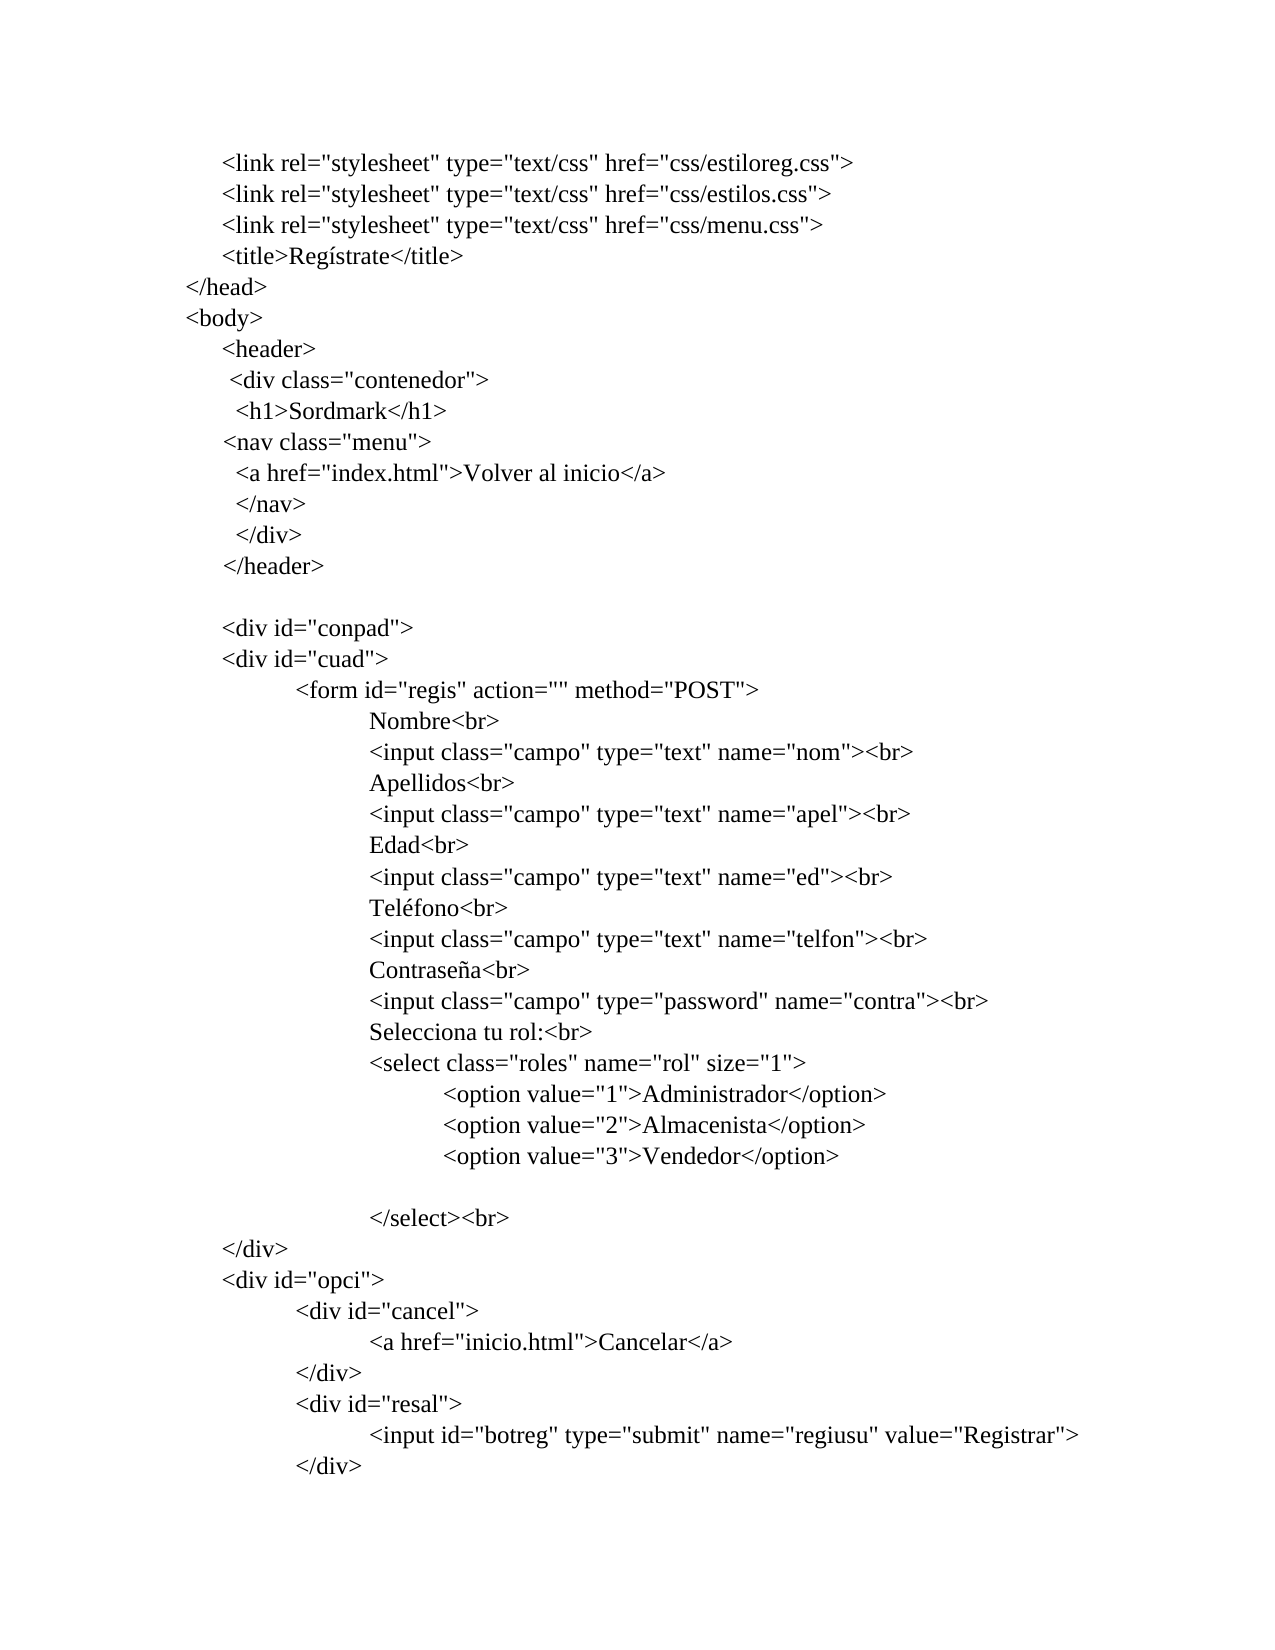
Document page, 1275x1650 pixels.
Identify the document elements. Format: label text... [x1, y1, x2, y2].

list <div id="resal"> [185, 1389, 1127, 1418]
list </nav> [185, 489, 1127, 518]
list Teléfono<br> [185, 893, 1127, 921]
list <div id="cancel"> [185, 1296, 1127, 1325]
list <title>Regístrate</title> [185, 241, 1127, 269]
list <header> [185, 334, 1127, 363]
list <div class="contenedor"> [185, 365, 1127, 394]
list </div> [185, 1358, 1127, 1387]
list </select><br> [185, 1203, 1127, 1232]
list <nav class="menu"> [185, 427, 1127, 456]
list Apellidos<br> [185, 768, 1127, 797]
list <div id="cuad"> [185, 644, 1127, 673]
list <a href="inicio.html">Cancelar</a> [185, 1327, 1127, 1356]
list <input class="campo" type="text" name="ed"><br> [185, 862, 1127, 890]
list </header> [185, 551, 1127, 580]
list <form id="regis" action="" method="POST"> [185, 675, 1127, 704]
list <body> [185, 303, 1127, 332]
list </div> [185, 1451, 1127, 1480]
list </head> [185, 272, 1127, 301]
list Contraseña<br> [185, 955, 1127, 983]
list Edad<br> [185, 831, 1127, 859]
list <input class="campo" type="text" name="telfon"><br> [185, 924, 1127, 952]
list <option value="2">Almacenista</option> [185, 1110, 1127, 1139]
list <div id="opci"> [185, 1265, 1127, 1294]
list <link rel="stylesheet" type="text/css" href="css/menu.css"> [185, 210, 1127, 238]
list <link rel="stylesheet" type="text/css" href="css/estilos.css"> [185, 179, 1127, 207]
list Selecciona tu rol:<br> [185, 1017, 1127, 1046]
list </div> [185, 1234, 1127, 1263]
list <h1>Sordmark</h1> [185, 396, 1127, 425]
list <option value="1">Administrador</option> [185, 1079, 1127, 1108]
list <div id="conpad"> [185, 613, 1127, 642]
list <link rel="stylesheet" type="text/css" href="css/estiloreg.css"> [185, 148, 1127, 176]
list </div> [185, 520, 1127, 549]
list <input id="botreg" type="submit" name="regiusu" value="Registrar"> [185, 1420, 1127, 1449]
list <a href="index.html">Volver al inicio</a> [185, 458, 1127, 487]
list <input class="campo" type="password" name="contra"><br> [185, 986, 1127, 1014]
list <input class="campo" type="text" name="nom"><br> [185, 737, 1127, 766]
list <input class="campo" type="text" name="apel"><br> [185, 799, 1127, 828]
list <option value="3">Vendedor</option> [185, 1141, 1127, 1170]
list <select class="roles" name="rol" size="1"> [185, 1048, 1127, 1077]
list Nombre<br> [185, 706, 1127, 735]
